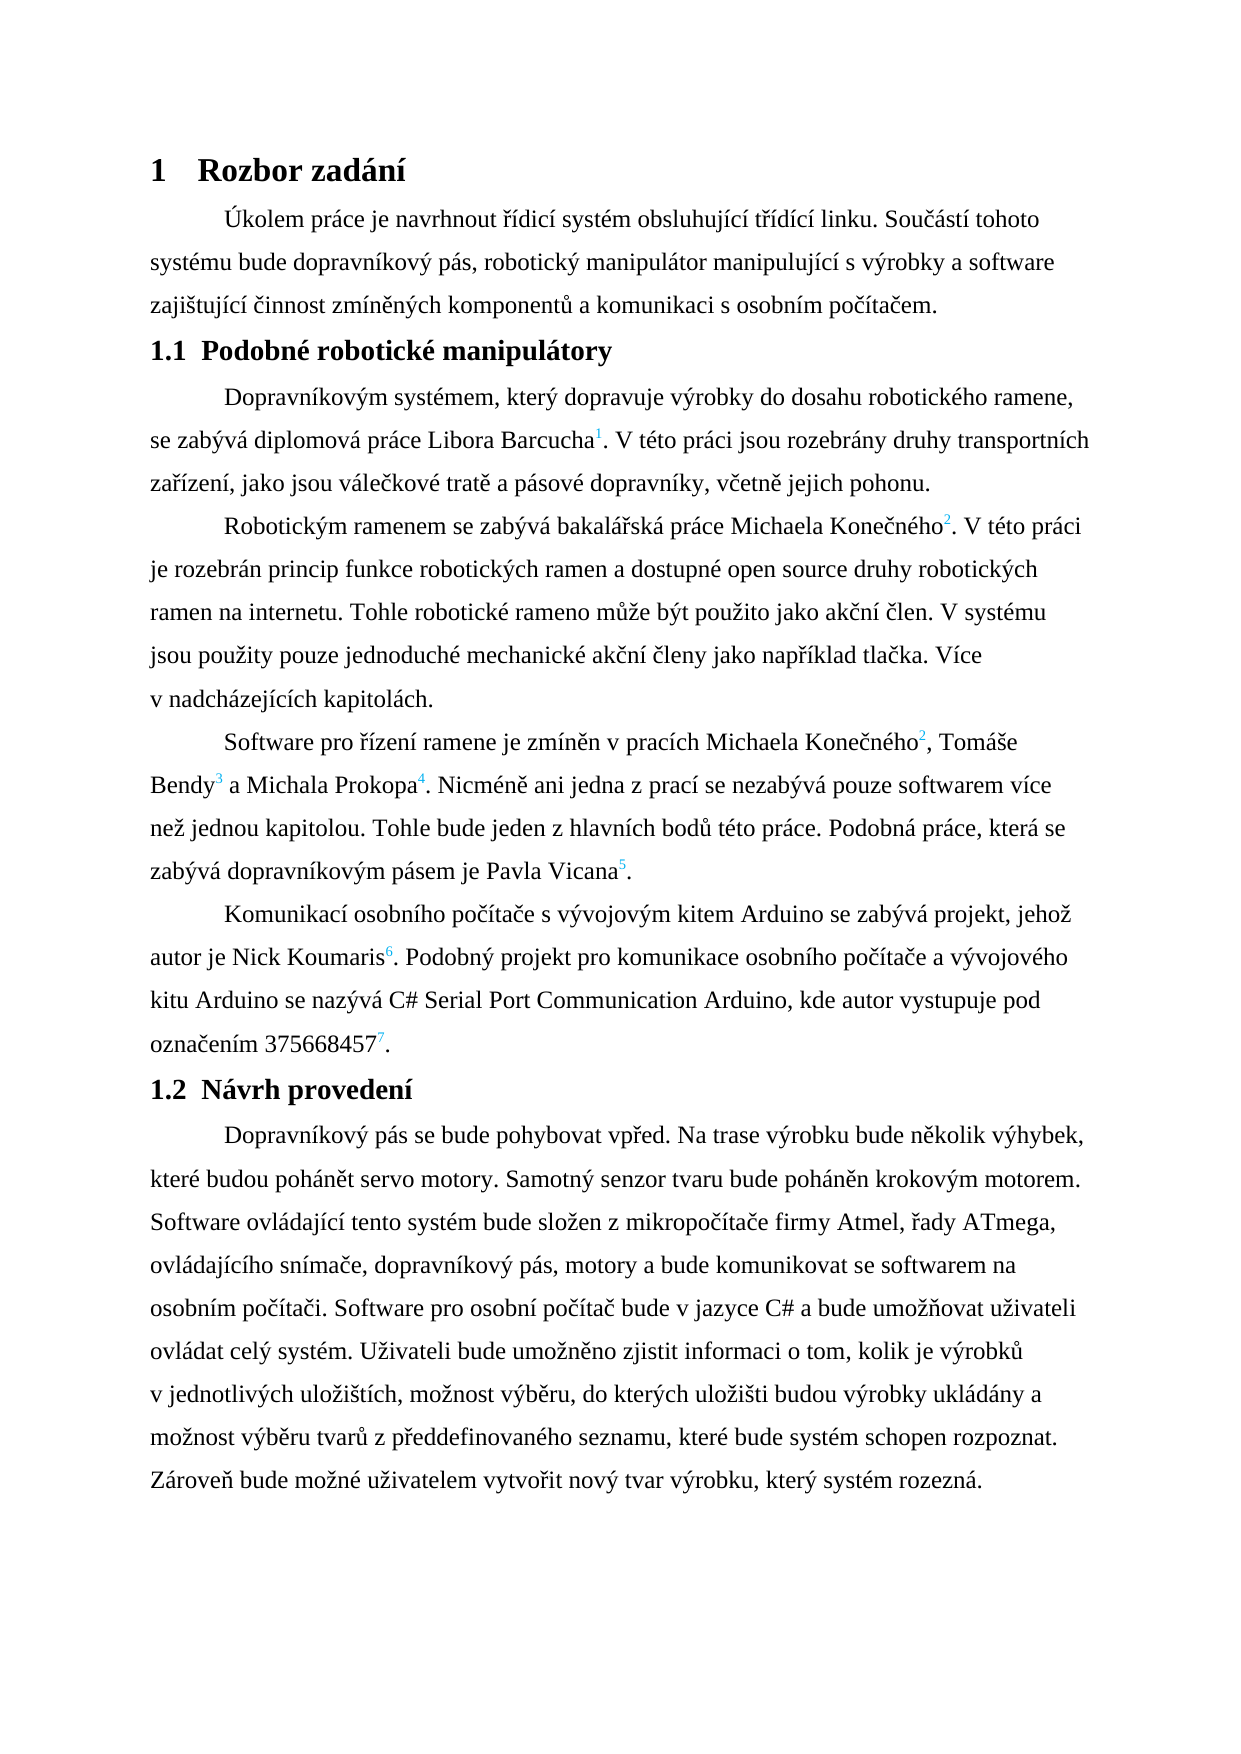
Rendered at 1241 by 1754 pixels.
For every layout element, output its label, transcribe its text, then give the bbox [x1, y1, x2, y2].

picture [378, 1032, 384, 1042]
text Dopravníkovým systémem, který dopravuje výrobky do dosahu robotického ramene, se zabývá diplomová práce Libora Barcucha1. V této práci jsou rozebrány druhy transportních zařízení, jako jsou válečkové tratě a pásové dopravníky, včetně jejich pohonu. Robotickým ramenem se zabývá bakalářská práce Michaela Konečného2. V této práci je rozebrán princip funkce robotických ramen a dostupné open source druhy robotických ramen na internetu. Tohle robotické rameno může být použito jako akční člen. V systému jsou použity pouze jednoduché mechanické akční členy jako například tlačka. Více v nadcházejících kapitolách. Software pro řízení ramene je zmíněn v pracích Michaela Konečného2, Tomáše Bendy3 a Michala Prokopa4. Nicméně ani jedna z prací se nezabývá pouze softwarem více než jednou kapitolou. Tohle bude jeden z hlavních bodů této práce. Podobná práce, která se zabývá dopravníkovým pásem je Pavla Vicana5. [150, 382, 1090, 885]
text Úkolem práce je navrhnout řídicí systém obsluhující třídící linku. Součástí tohoto systému bude dopravníkový pás, robotický manipulátor manipulující s výrobky a software zajištující činnost zmíněných komponentů a komunikaci s osobním počítačem. [150, 204, 1090, 319]
text Komunikací osobního počítače s vývojovým kitem Arduino se zabývá projekt, jehož autor je Nick Koumaris6. Podobný projekt pro komunikace osobního počítače a vývojového kitu Arduino se nazývá C# Serial Port Communication Arduino, kde autor vystupuje pod označením 3756684577. [150, 899, 1090, 1057]
text Dopravníkový pás se bude pohybovat vpřed. Na trase výrobku bude několik výhybek, které budou pohánět servo motory. Samotný senzor tvaru bude poháněn krokovým motorem. Software ovládající tento systém bude složen z mikropočítače firmy Atmel, řady ATmega, ovládajícího snímače, dopravníkový pás, motory a bude komunikovat se softwarem na osobním počítači. Software pro osobní počítač bude v jazyce C# a bude umožňovat uživateli ovládat celý systém. Uživateli bude umožněno zjistit informaci o tom, kolik je výrobků v jednotlivých uložištích, možnost výběru, do kterých uložišti budou výrobky ukládány a možnost výběru tvarů z předdefinovaného seznamu, které bude systém schopen rozpoznat. Zároveň bude možné uživatelem vytvořit nový tvar výrobku, který systém rozezná. [150, 1121, 1090, 1494]
list Návrh provedení [150, 1072, 1090, 1105]
picture [386, 946, 391, 956]
list Podobné robotické manipulátory [150, 333, 1090, 367]
list Rozbor zadání [150, 150, 1090, 188]
